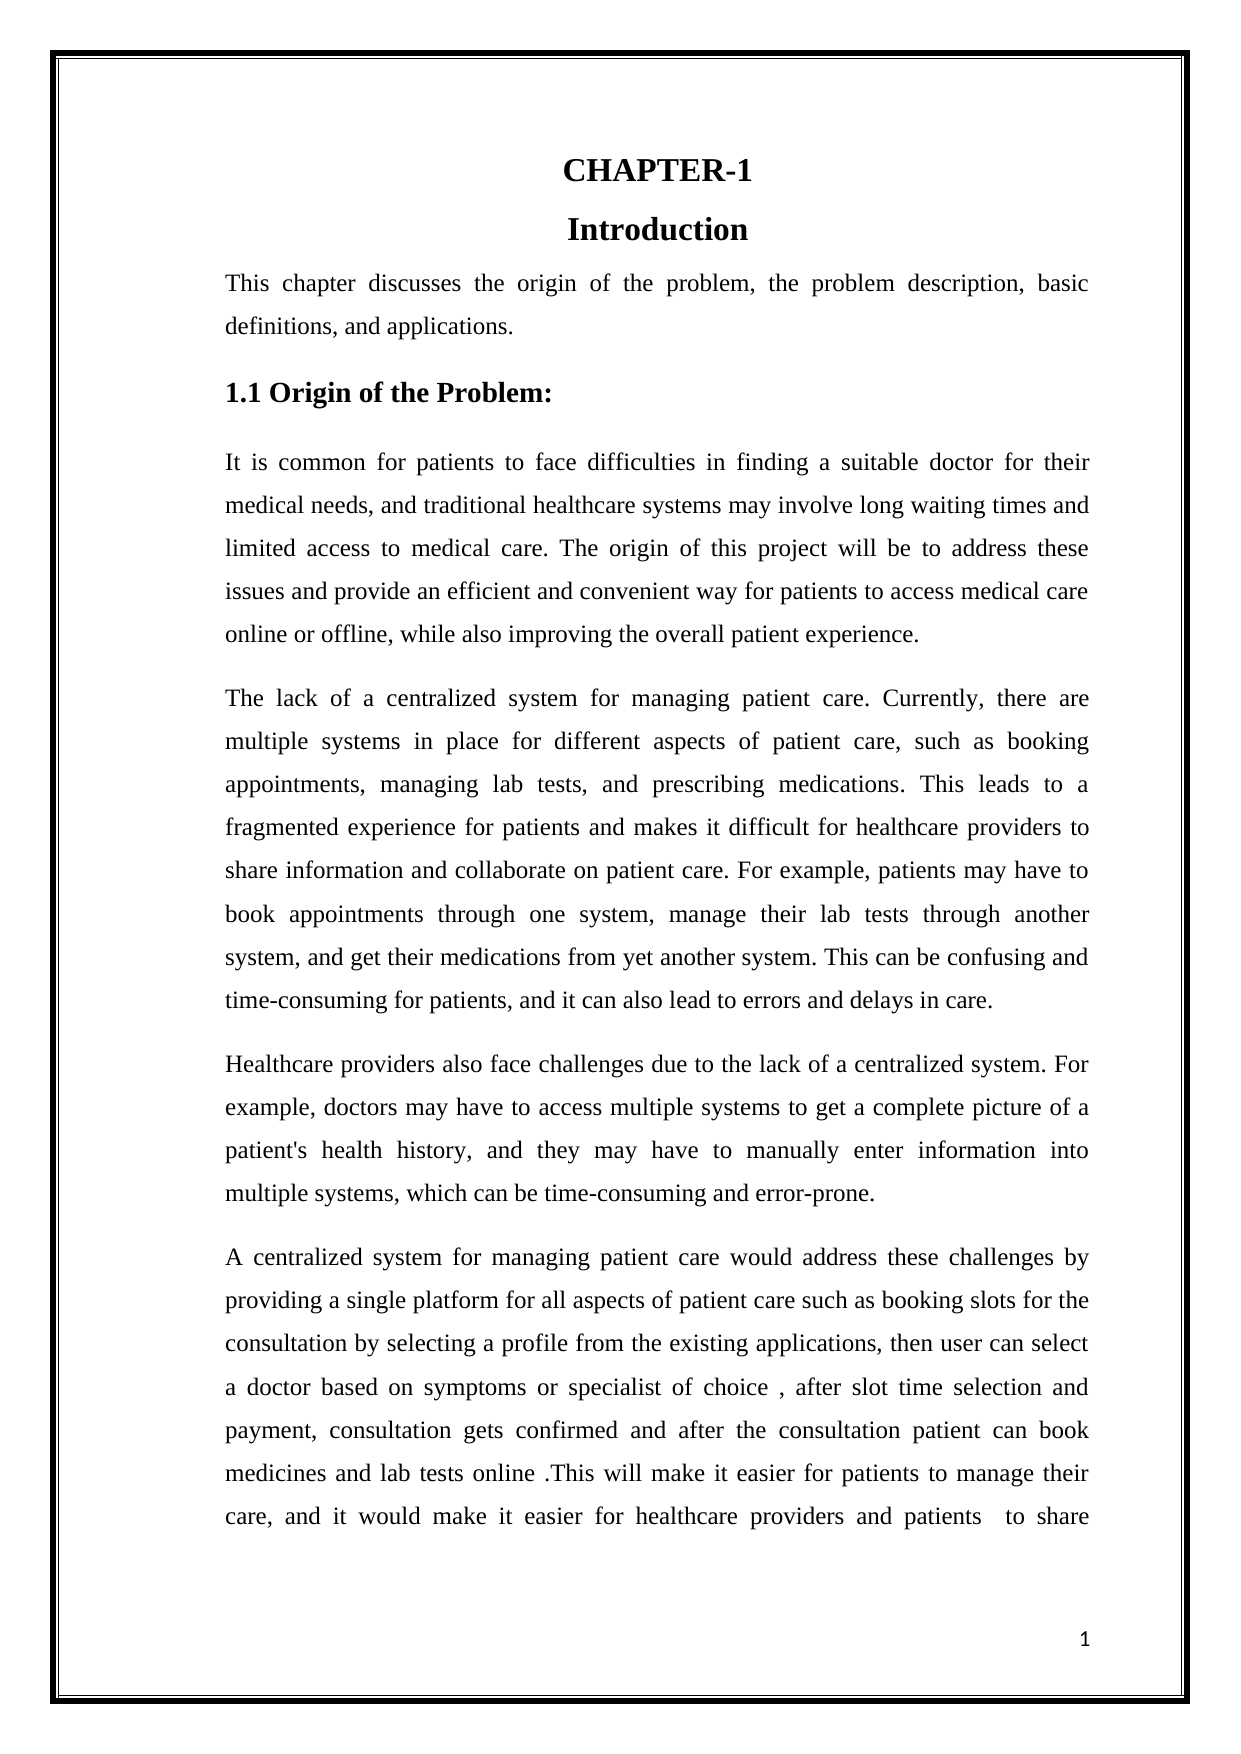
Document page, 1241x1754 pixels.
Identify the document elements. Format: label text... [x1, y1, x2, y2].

text The lack of a centralized system for managing patient care. Currently, there are multiple systems in place for different aspects of patient care, such as booking appointments, managing lab tests, and prescribing medications. This leads to a fragmented experience for patients and makes it difficult for healthcare providers to share information and collaborate on patient care. For example, patients may have to book appointments through one system, manage their lab tests through another system, and get their medications from yet another system. This can be confusing and time-consuming for patients, and it can also lead to errors and delays in care. [225, 683, 1090, 1014]
text It is common for patients to face difficulties in finding a suitable doctor for their medical needs, and traditional healthcare systems may involve long waiting times and limited access to medical care. The origin of this project will be to address these issues and provide an efficient and convenient way for patients to access medical care online or offline, while also improving the overall patient experience. [225, 447, 1090, 648]
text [225, 1242, 1090, 1530]
text 1.1 Origin of the Problem: [225, 375, 1090, 409]
text CHAPTER-1 [225, 150, 1090, 188]
text Healthcare providers also face challenges due to the lack of a centralized system. For example, doctors may have to access multiple systems to get a complete picture of a patient's health history, and they may have to manually enter information into multiple systems, which can be time-consuming and error-prone. [225, 1049, 1090, 1207]
text Introduction [225, 209, 1090, 247]
text This chapter discusses the origin of the problem, the problem description, basic definitions, and applications. [225, 268, 1090, 340]
